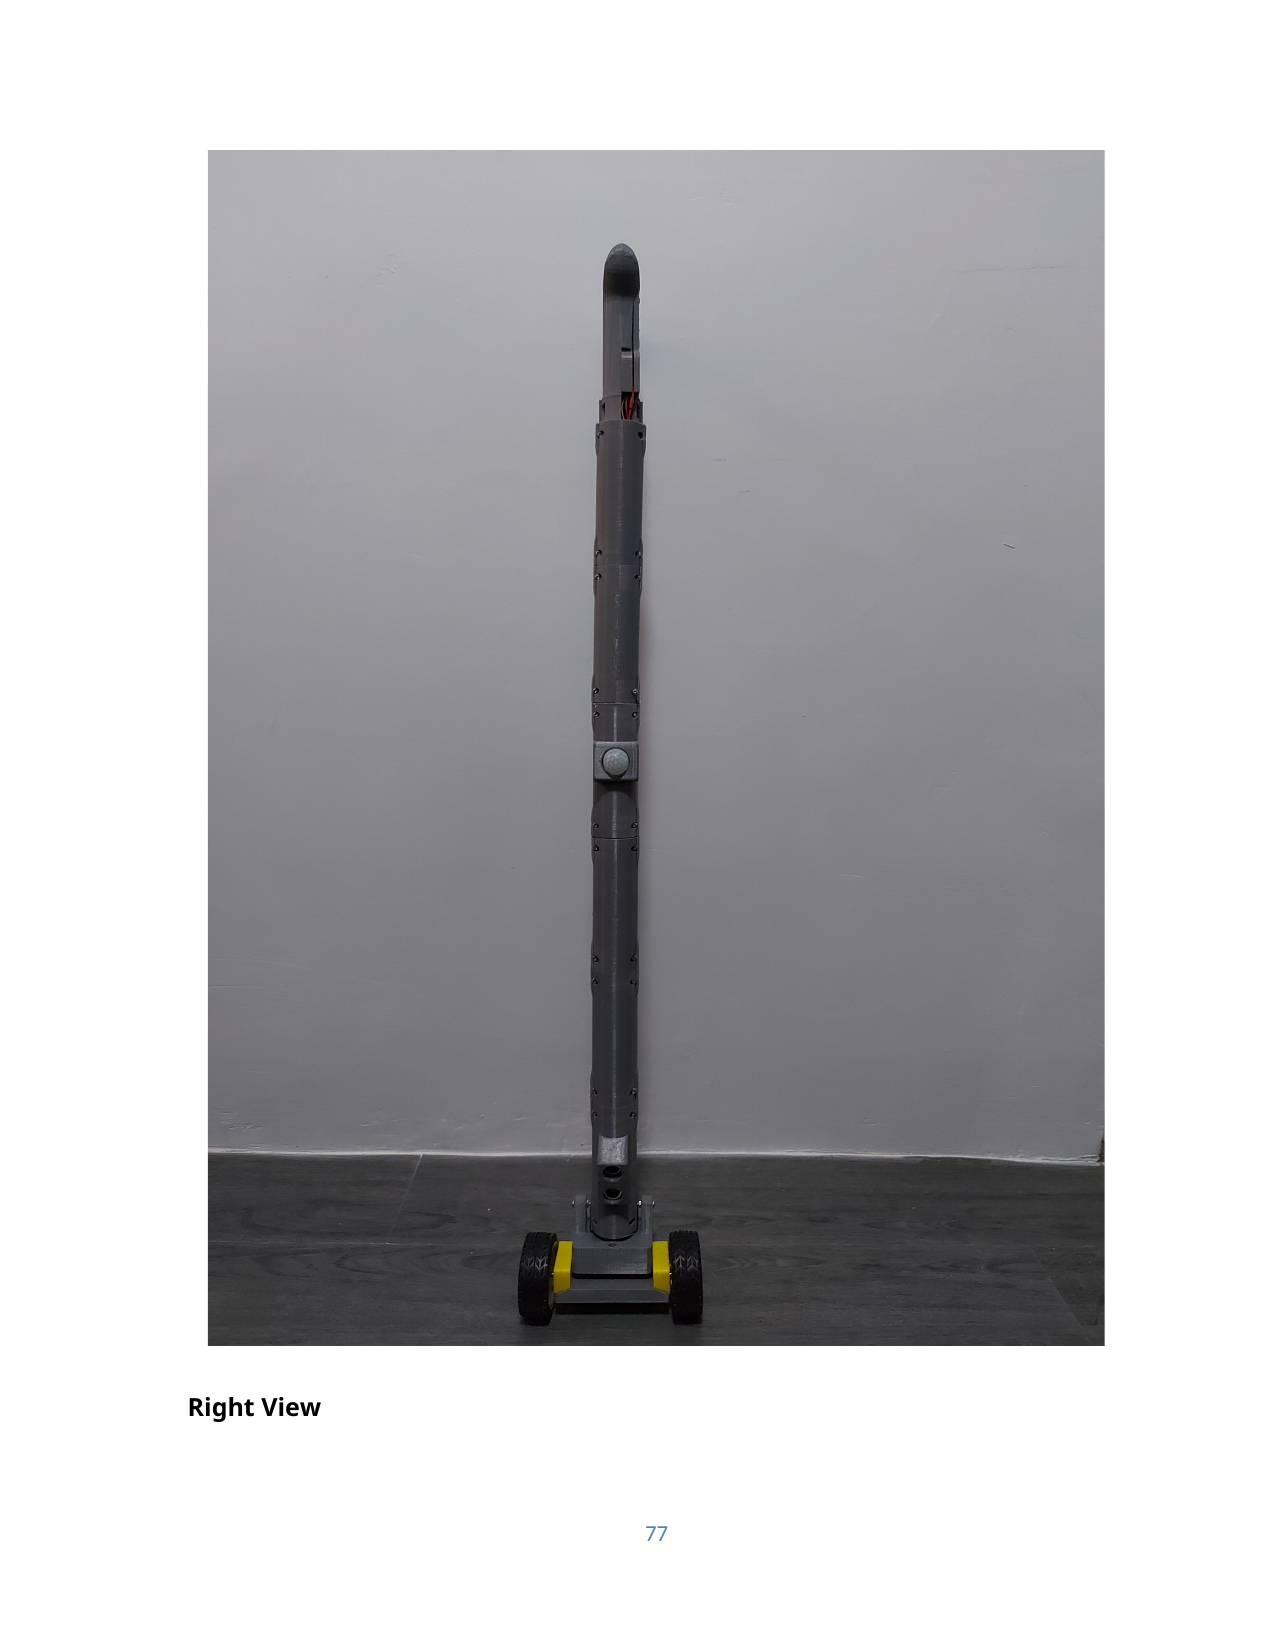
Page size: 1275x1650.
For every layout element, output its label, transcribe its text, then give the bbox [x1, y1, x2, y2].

picture [207, 150, 1105, 1346]
text Right View [187, 1390, 1125, 1424]
